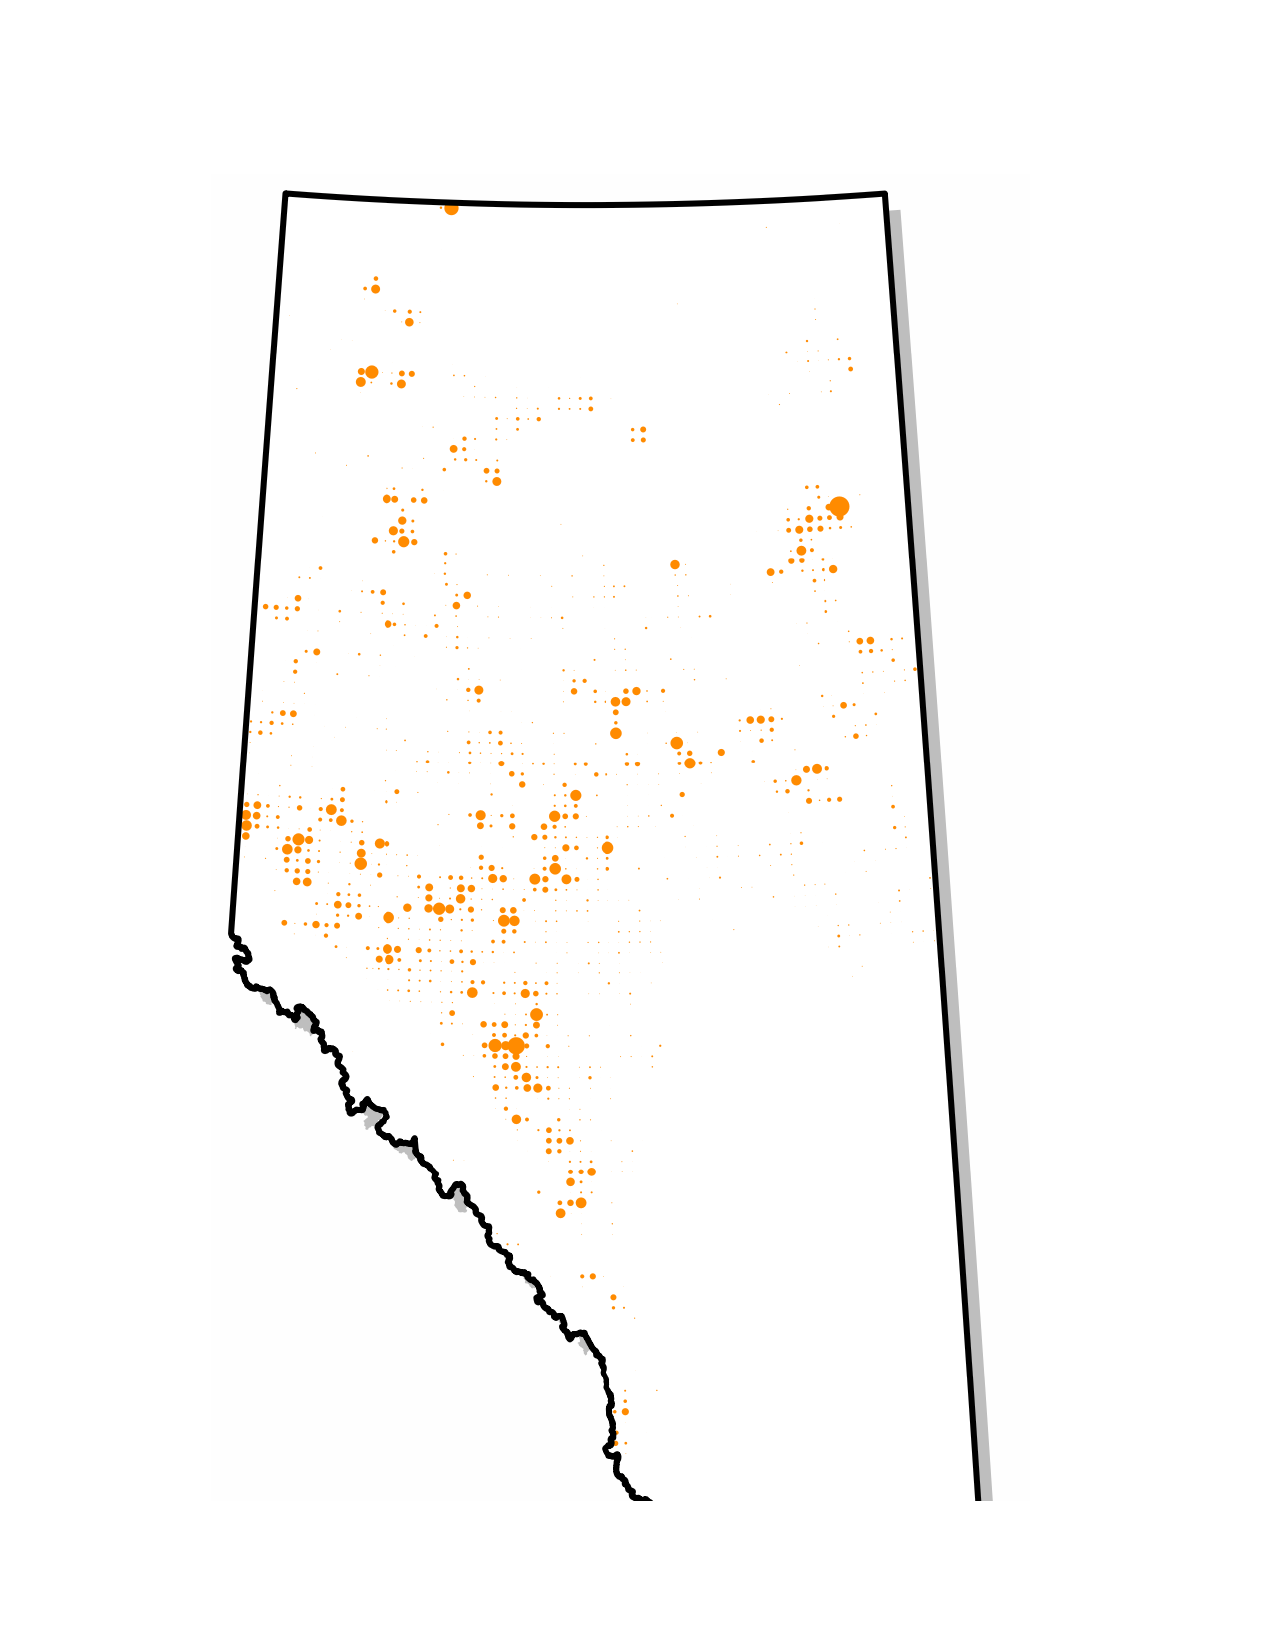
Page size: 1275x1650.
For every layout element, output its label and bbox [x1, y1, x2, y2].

picture [168, 150, 1044, 1501]
